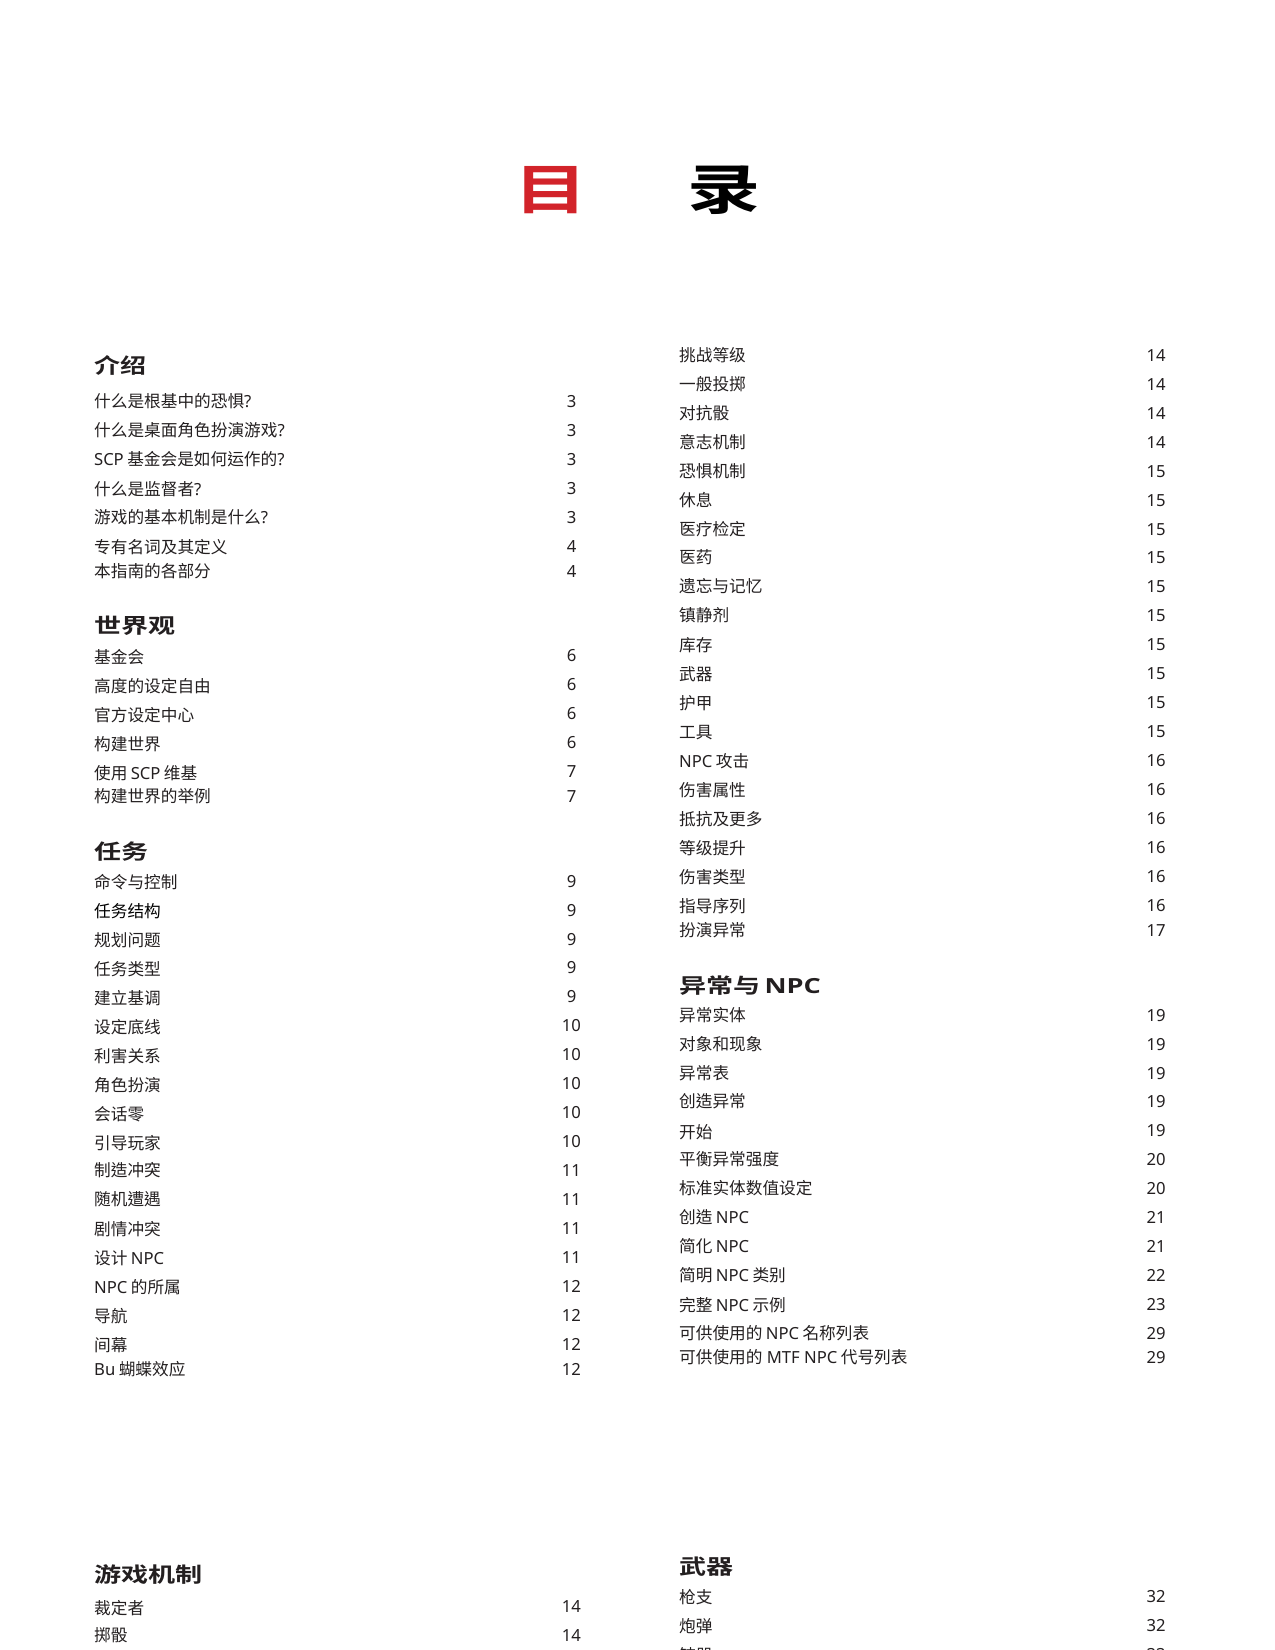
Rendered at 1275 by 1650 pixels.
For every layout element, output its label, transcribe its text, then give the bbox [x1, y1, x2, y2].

subtitle 目 录 [30, 147, 1245, 225]
